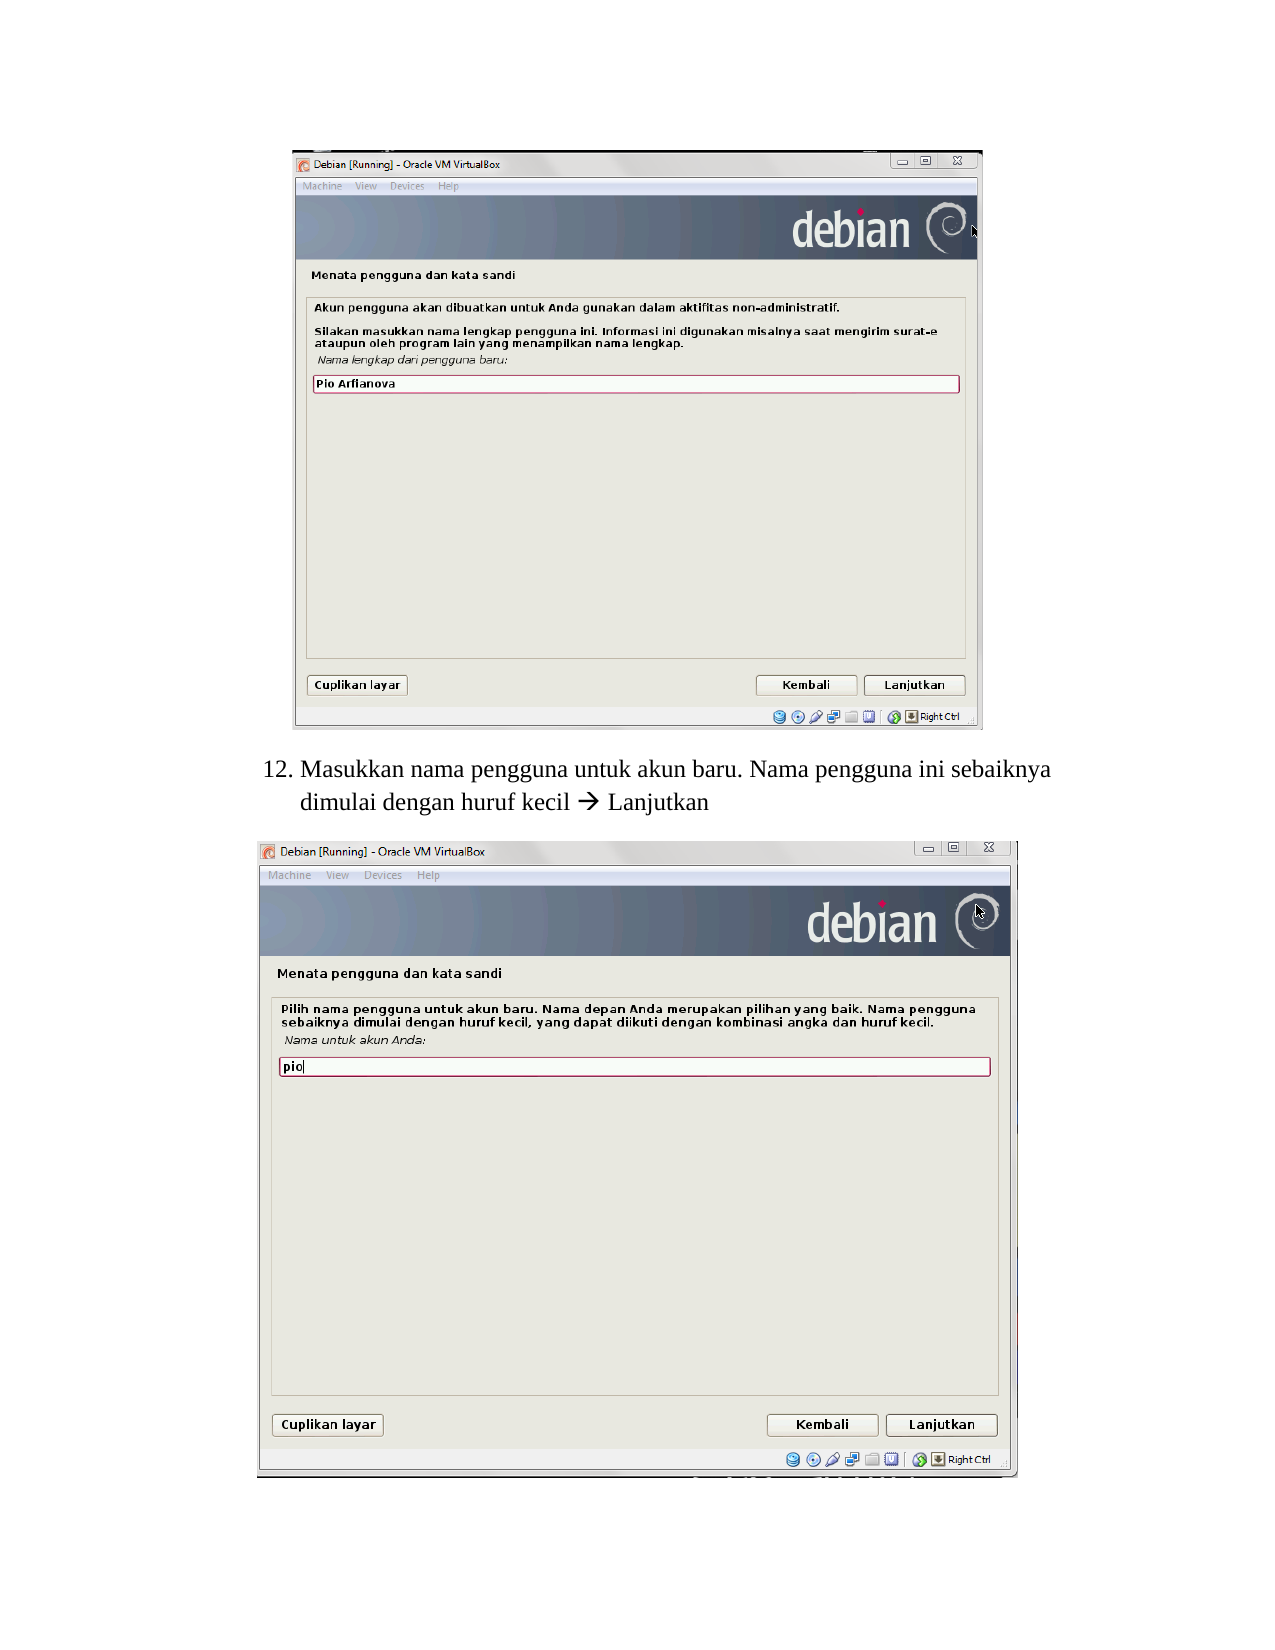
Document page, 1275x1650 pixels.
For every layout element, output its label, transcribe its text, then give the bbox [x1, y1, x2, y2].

list Masukkan nama pengguna untuk akun baru. Nama pengguna ini sebaiknya dimulai dengan huruf kecil Lanjutkan [262, 754, 1125, 816]
picture [257, 841, 1018, 1478]
picture [292, 150, 983, 730]
